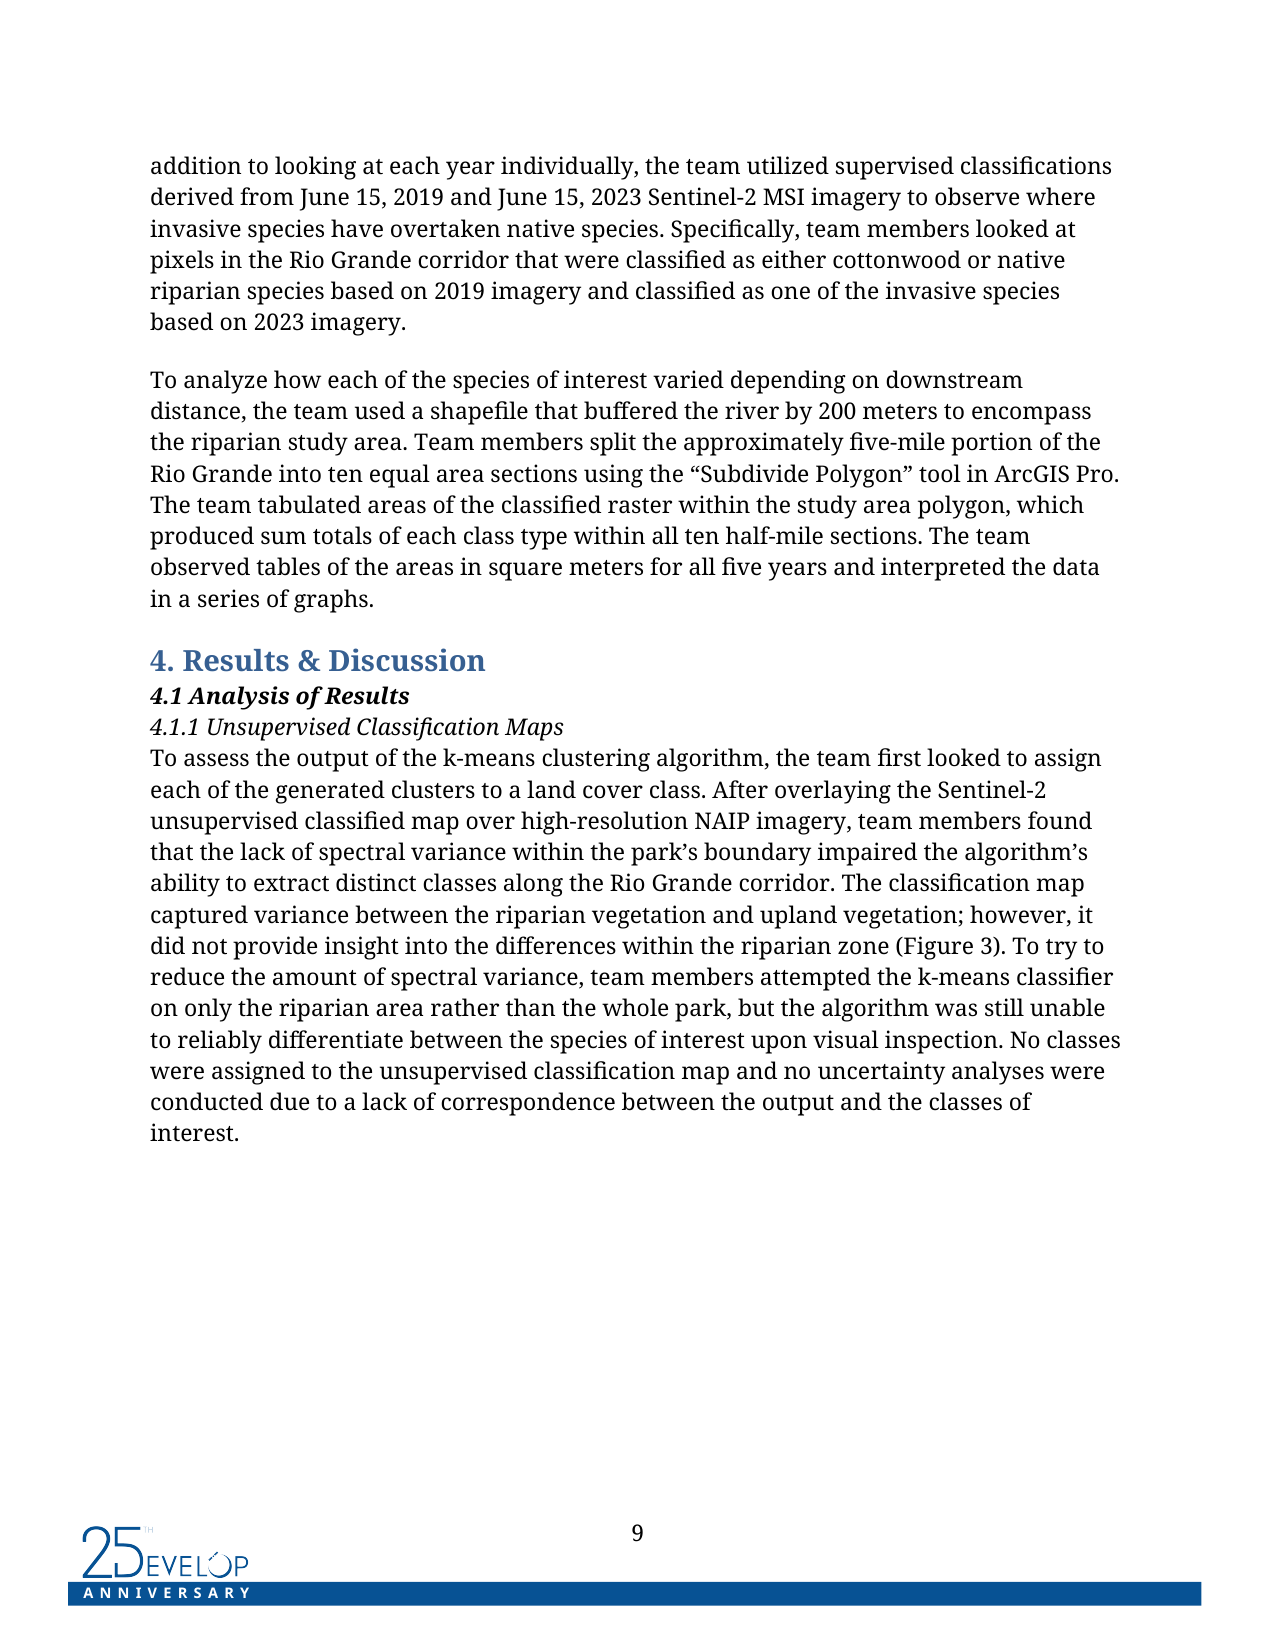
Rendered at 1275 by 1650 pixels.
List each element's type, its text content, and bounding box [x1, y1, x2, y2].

subtitle 4. Results & Discussion [150, 640, 1125, 680]
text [150, 150, 1125, 337]
text 4.1.1 Unsupervised Classification Maps [150, 711, 1125, 742]
text To analyze how each of the species of interest varied depending on downstream distance, the team used a shapefile that buffered the river by 200 meters to encompass the riparian study area. Team members split the approximately five-mile portion of the Rio Grande into ten equal area sections using the “Subdivide Polygon” tool in ArcGIS Pro. The team tabulated areas of the classified raster within the study area polygon, which produced sum totals of each class type within all ten half-mile sections. The team observed tables of the areas in square meters for all five years and interpreted the data in a series of graphs. [150, 364, 1125, 614]
picture [75, 1518, 256, 1581]
text 4.1 Analysis of Results [150, 680, 1125, 711]
text To assess the output of the k-means clustering algorithm, the team first looked to assign each of the generated clusters to a land cover class. After overlaying the Sentinel-2 unsupervised classified map over high-resolution NAIP imagery, team members found that the lack of spectral variance within the park’s boundary impaired the algorithm’s ability to extract distinct classes along the Rio Grande corridor. The classification map captured variance between the riparian vegetation and upland vegetation; however, it did not provide insight into the differences within the riparian zone (Figure 3). To try to reduce the amount of spectral variance, team members attempted the k-means classifier on only the riparian area rather than the whole park, but the algorithm was still unable to reliably differentiate between the species of interest upon visual inspection. No classes were assigned to the unsupervised classification map and no uncertainty analyses were conducted due to a lack of correspondence between the output and the classes of interest. [150, 742, 1125, 1149]
